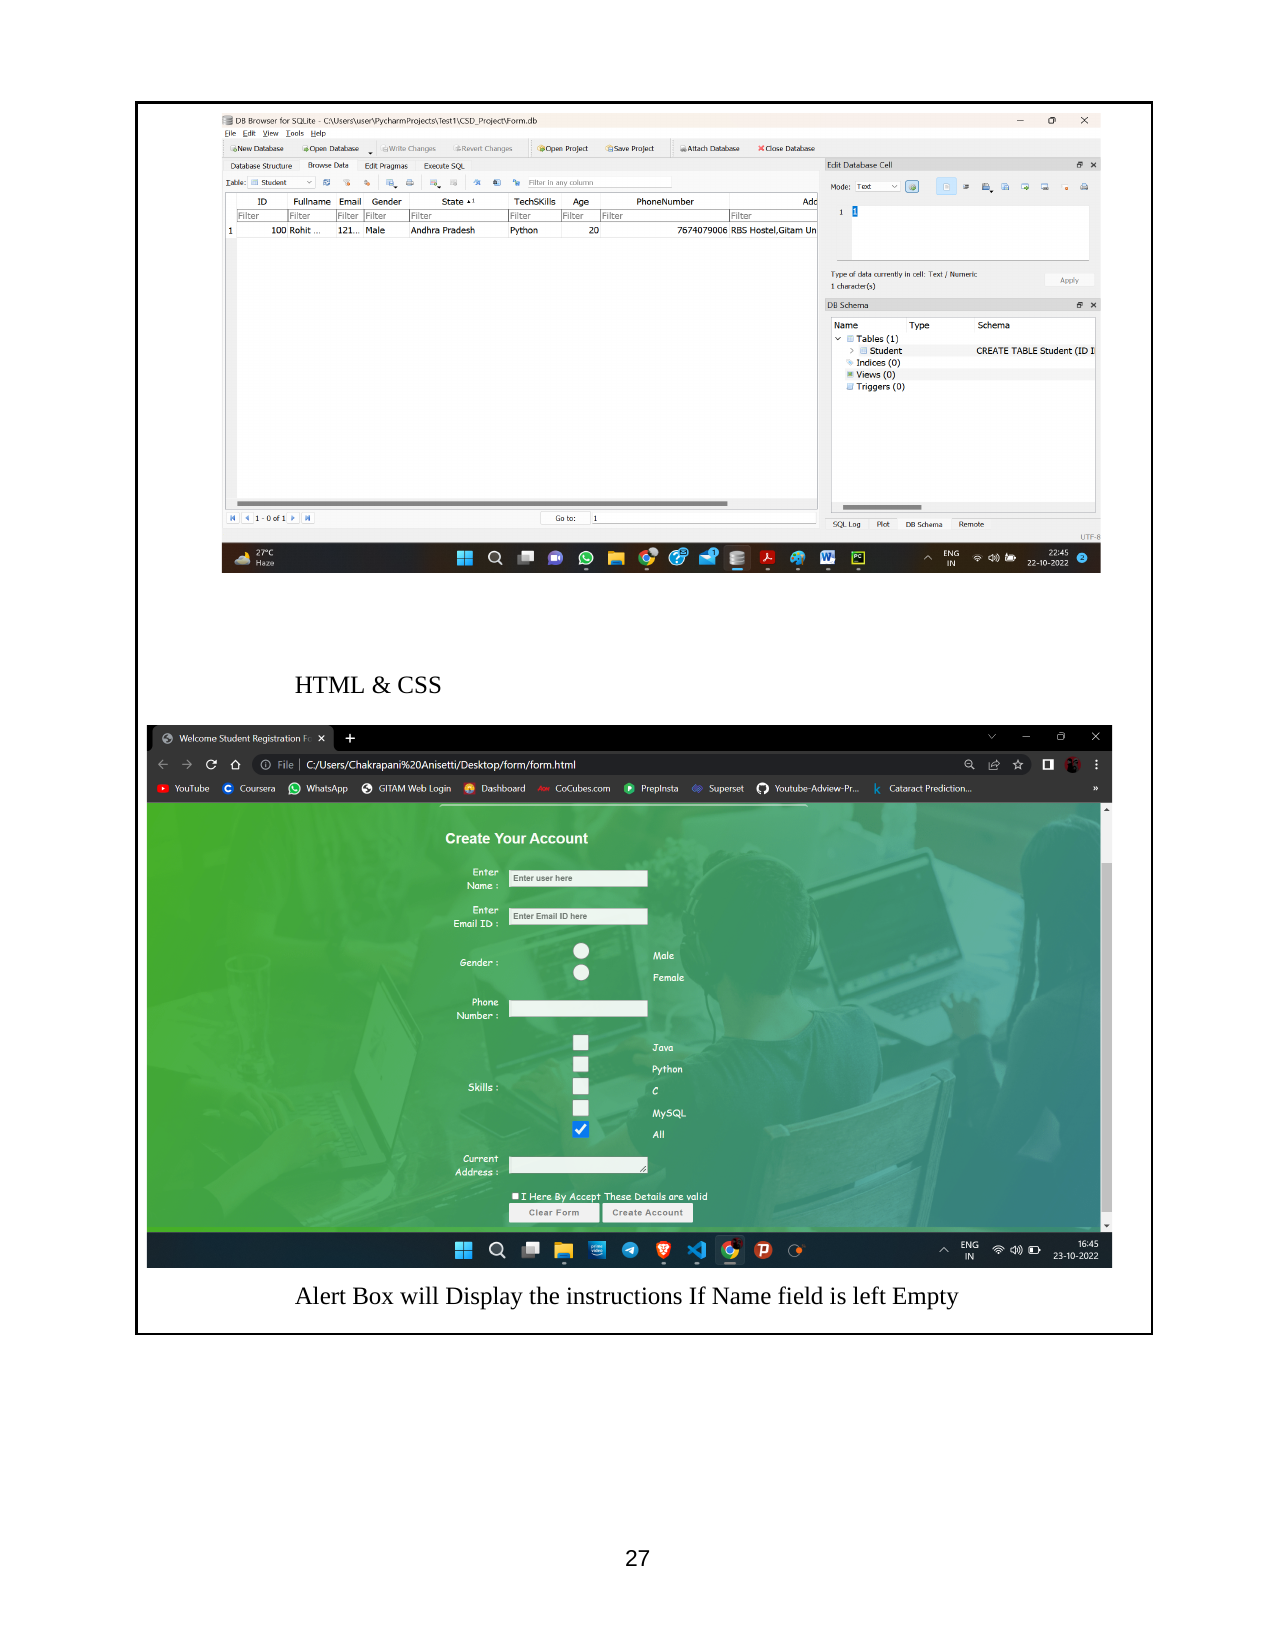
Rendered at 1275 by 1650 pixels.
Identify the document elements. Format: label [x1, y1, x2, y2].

picture [221, 113, 1101, 573]
picture [146, 725, 1113, 1268]
table_header [138, 104, 1151, 1333]
